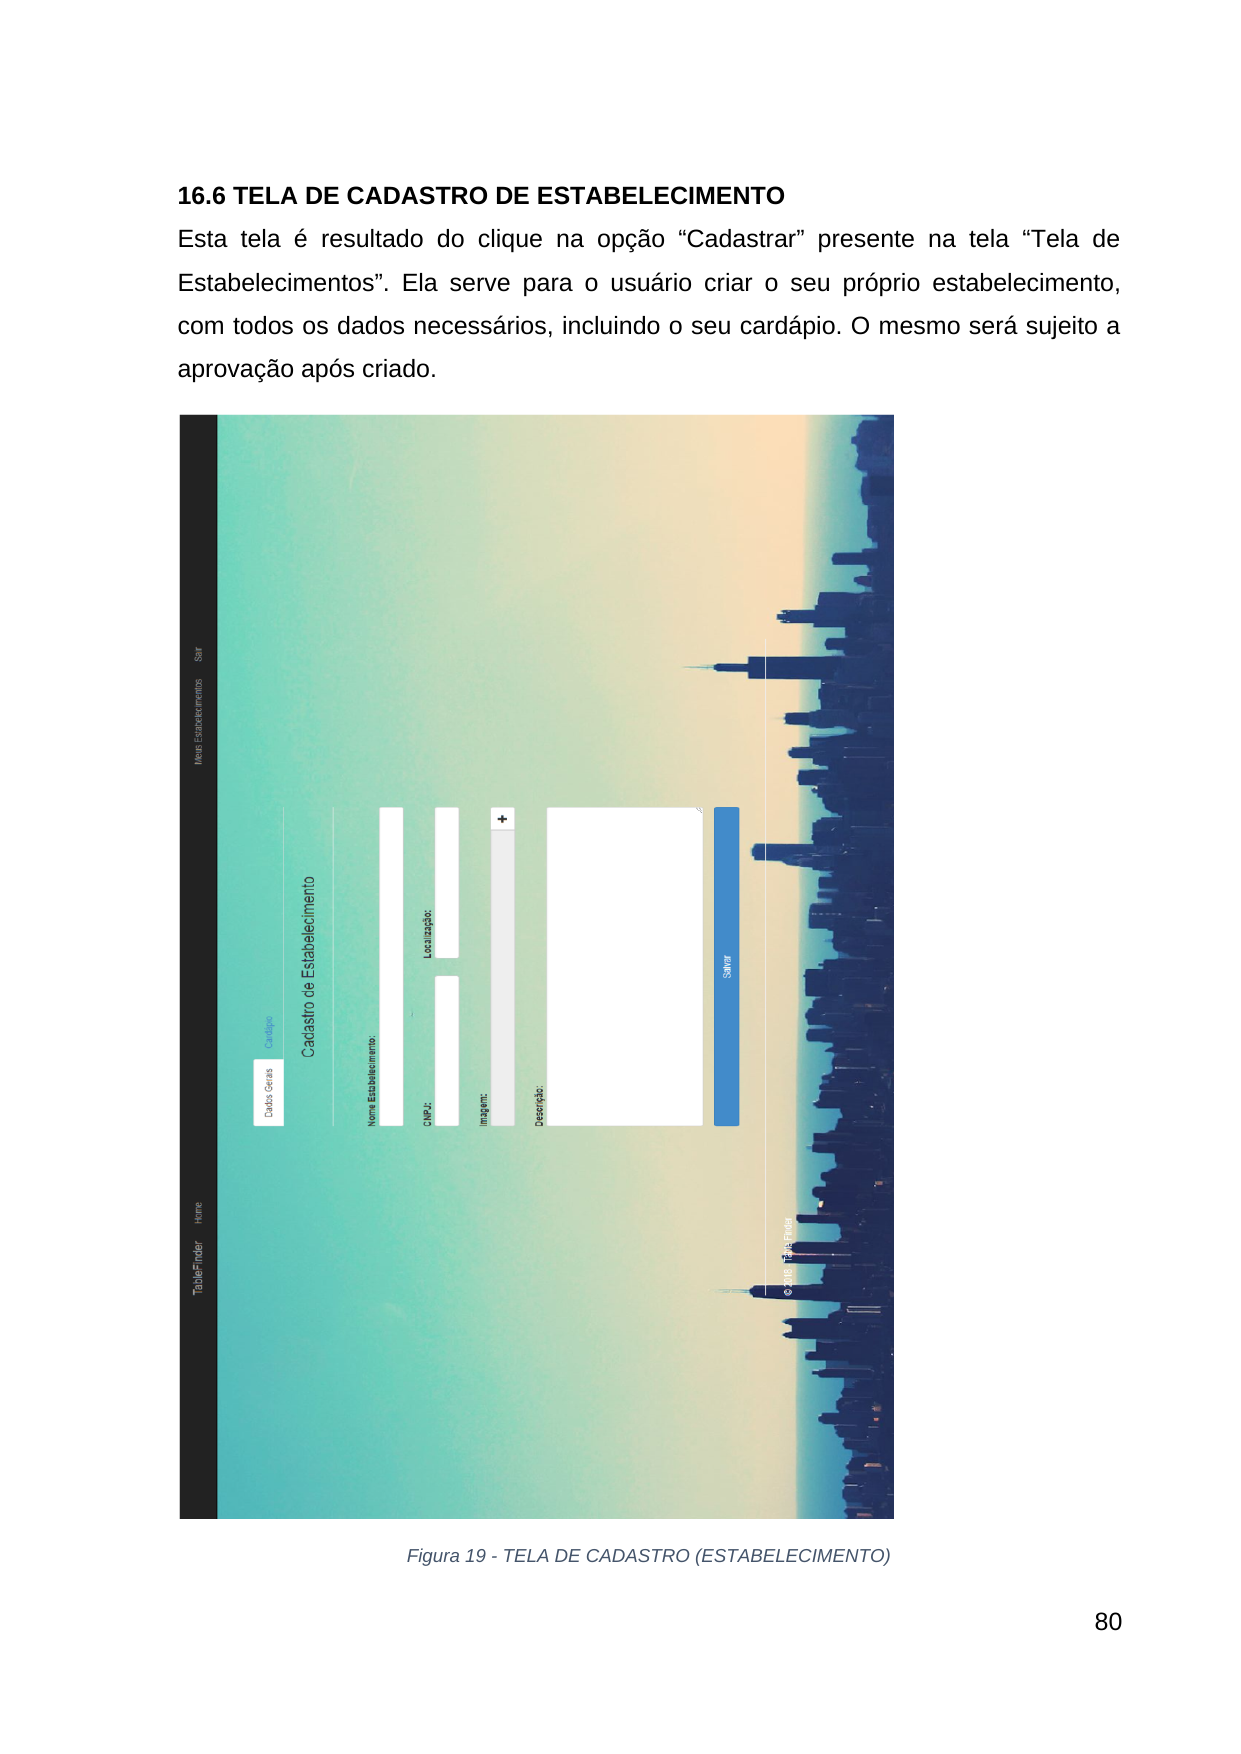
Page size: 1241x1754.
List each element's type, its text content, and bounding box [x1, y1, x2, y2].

text Esta tela é resultado do clique na opção “Cadastrar” presente na tela “Tela de Estabelecimentos”. Ela serve para o usuário criar o seu próprio estabelecimento, com todos os dados necessários, incluindo o seu cardápio. O mesmo será sujeito a aprovação após criado. [177, 224, 1122, 383]
picture [180, 416, 893, 1518]
subtitle 16.6 TELA DE CADASTRO DE ESTABELECIMENTO [177, 181, 1122, 210]
